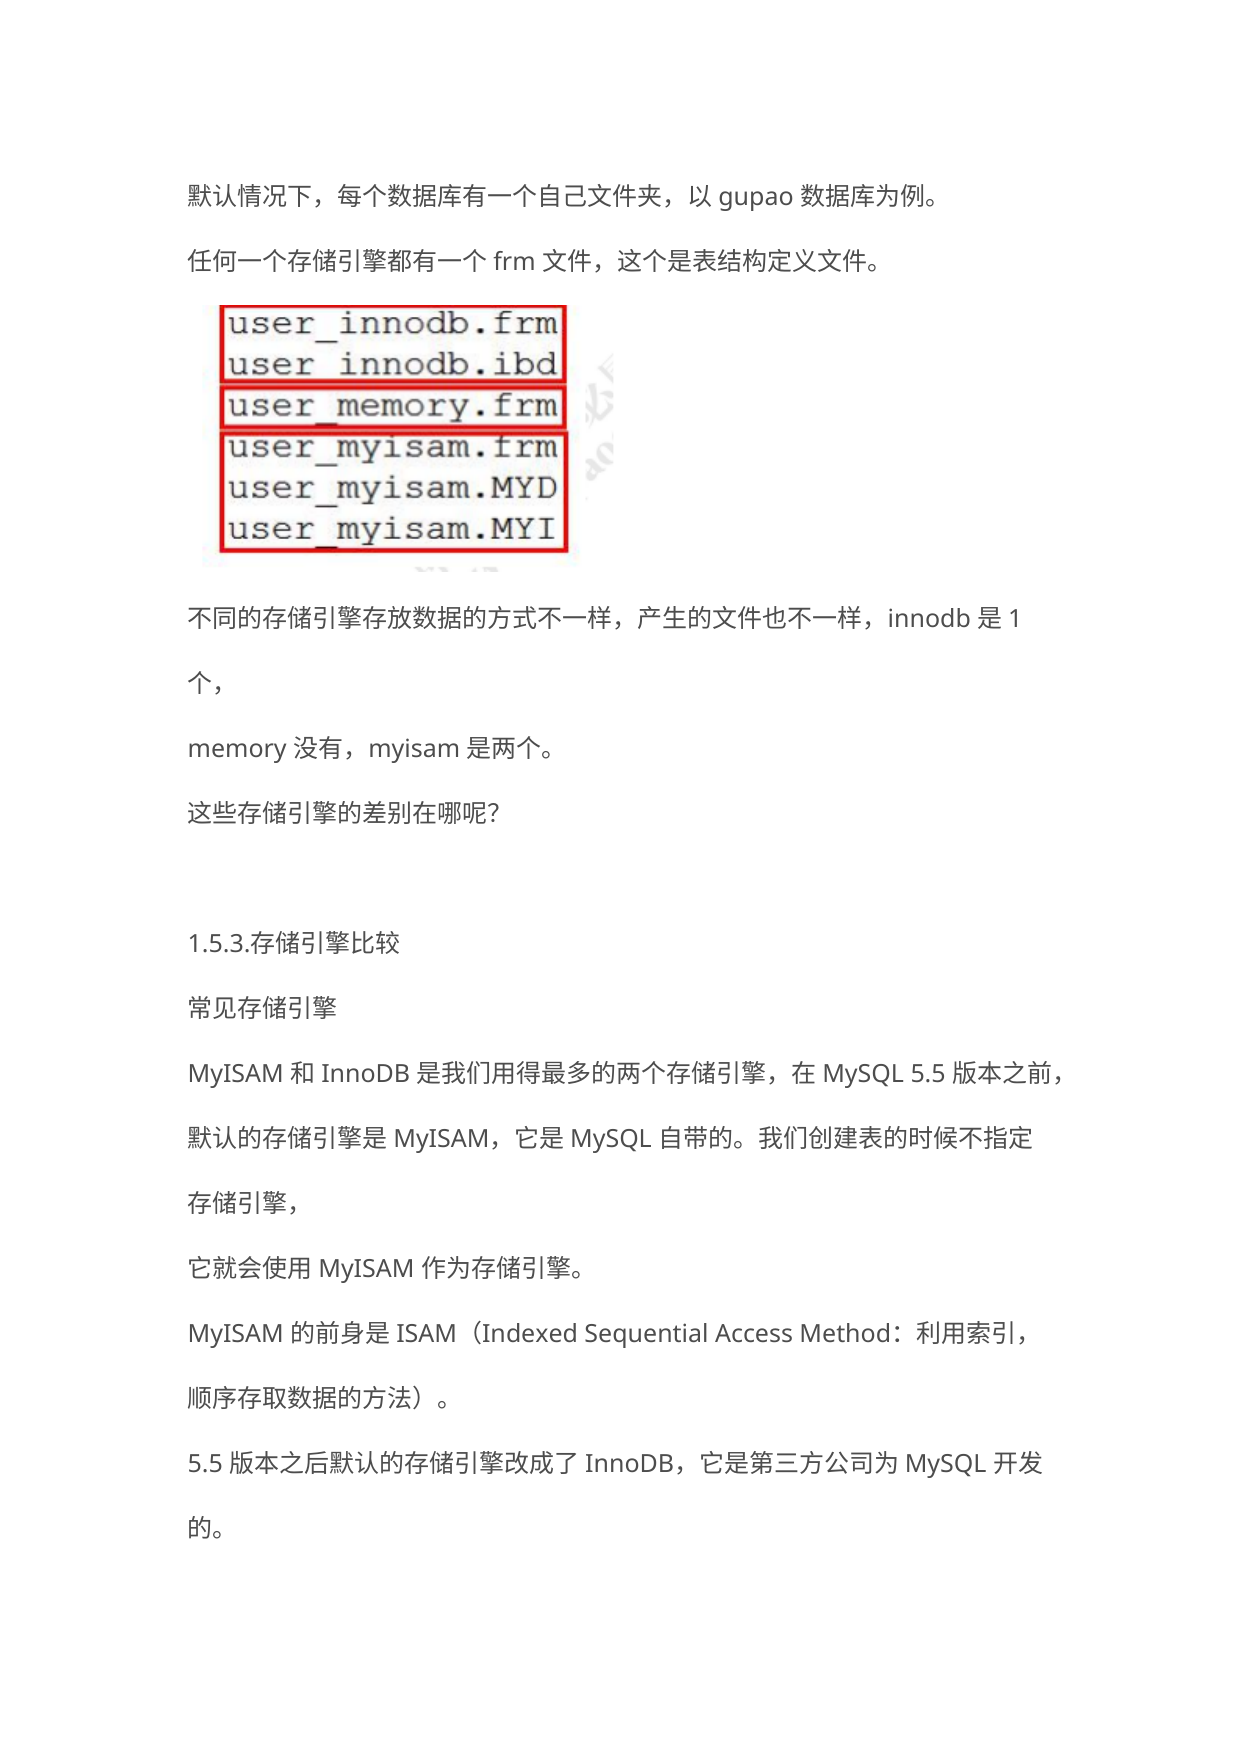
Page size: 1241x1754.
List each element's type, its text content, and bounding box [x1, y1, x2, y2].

text memory 没有，myisam 是两个。 [187, 714, 1053, 779]
text 常见存储引擎 [187, 974, 1053, 1039]
text 1.5.3.存储引擎比较 [187, 909, 1053, 974]
text 5.5 版本之后默认的存储引擎改成了 InnoDB，它是第三方公司为 MySQL 开发的。 [187, 1429, 1053, 1559]
text 这些存储引擎的差别在哪呢？ [187, 779, 1053, 844]
text 默认情况下，每个数据库有一个自己文件夹，以 gupao 数据库为例。 [187, 162, 1053, 227]
text MyISAM 的前身是 ISAM（Indexed Sequential Access Method：利用索引，顺序存取数据的方法）。 [187, 1299, 1053, 1429]
text MyISAM 和 InnoDB 是我们用得最多的两个存储引擎，在 MySQL 5.5 版本之前， [187, 1039, 1053, 1104]
text 默认的存储引擎是 MyISAM，它是 MySQL 自带的。我们创建表的时候不指定存储引擎， [187, 1104, 1053, 1234]
text 它就会使用 MyISAM 作为存储引擎。 [187, 1234, 1053, 1299]
text 不同的存储引擎存放数据的方式不一样，产生的文件也不一样，innodb 是 1 个， [187, 584, 1053, 714]
picture [187, 305, 614, 572]
text 任何一个存储引擎都有一个 frm 文件，这个是表结构定义文件。 [187, 227, 1053, 292]
